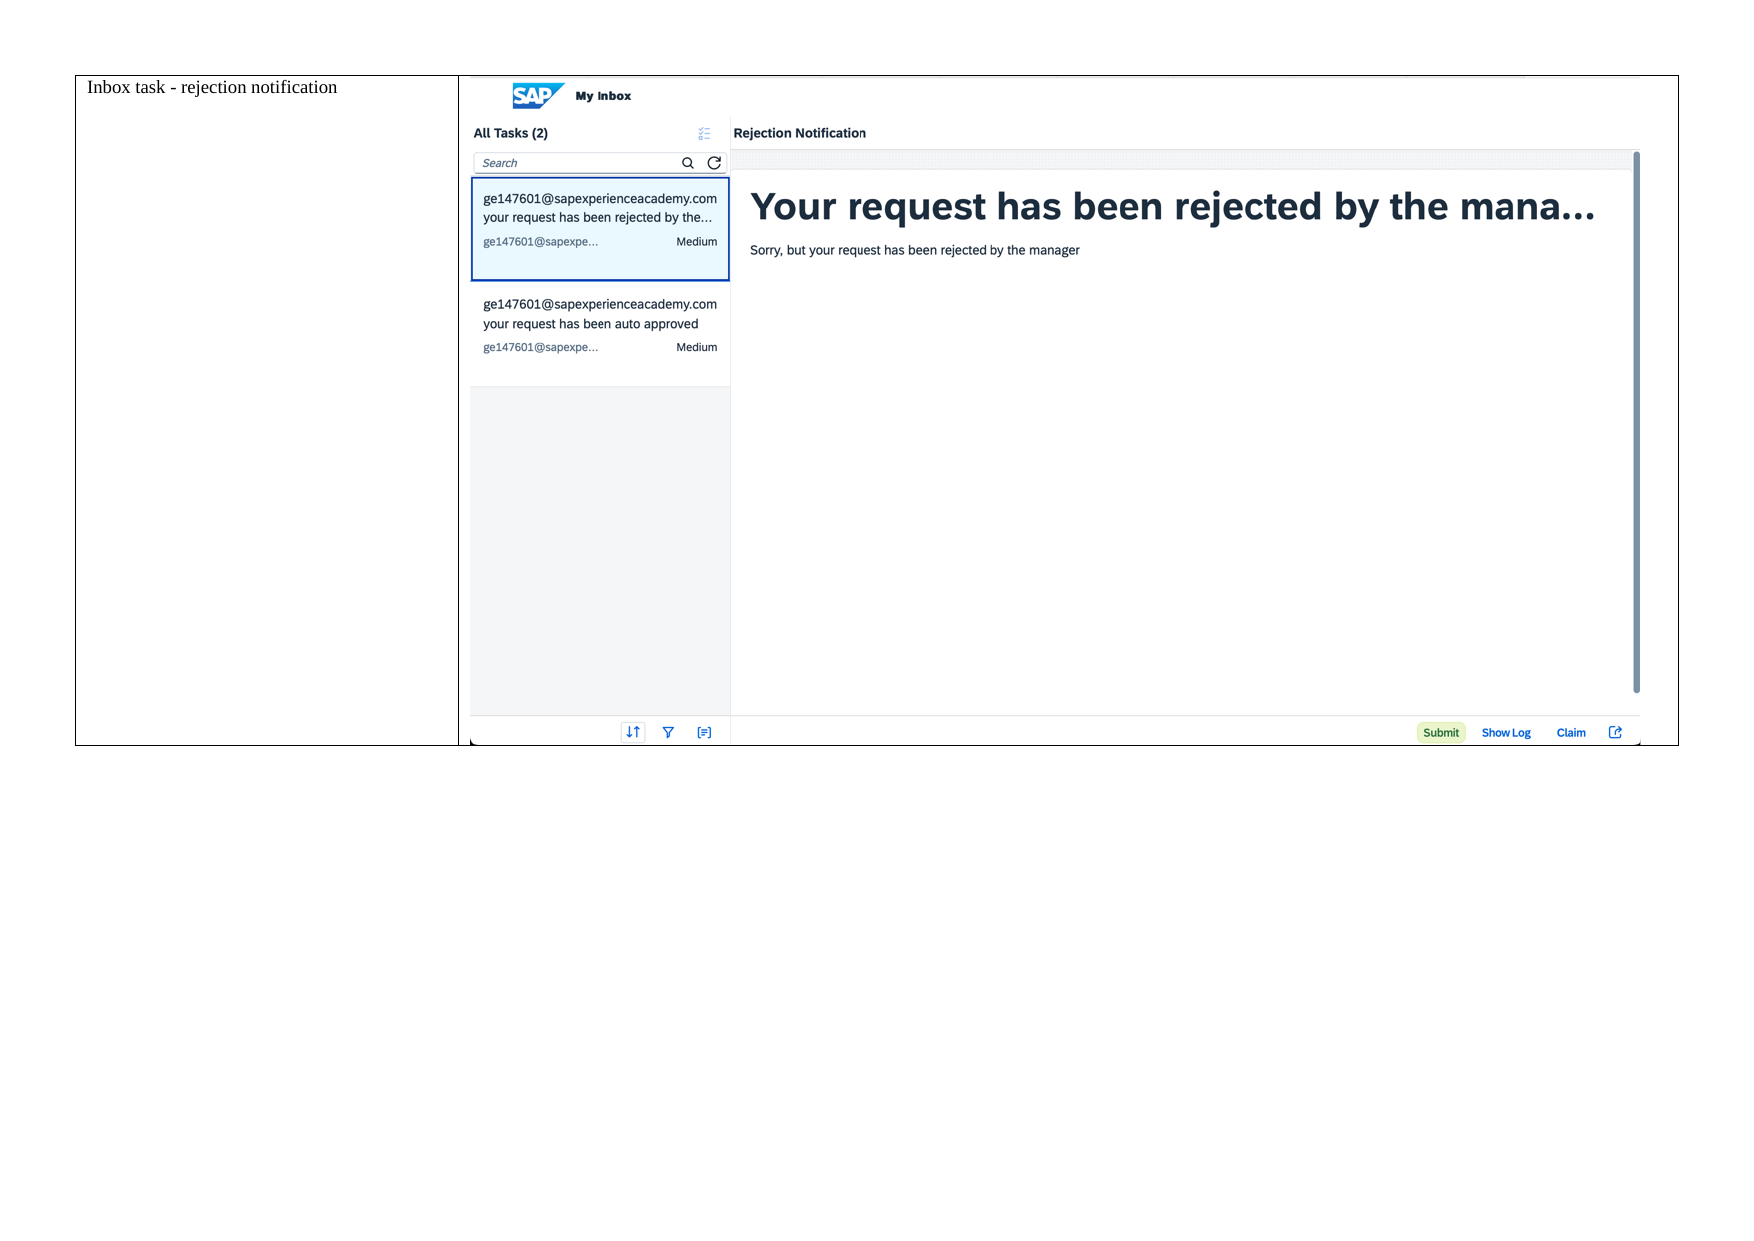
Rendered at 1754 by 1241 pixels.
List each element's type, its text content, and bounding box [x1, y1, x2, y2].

table_cell [1641, 76, 1678, 745]
table_cell Inbox task - rejection notification [76, 76, 458, 745]
table_cell [459, 76, 470, 745]
picture [470, 76, 1641, 745]
